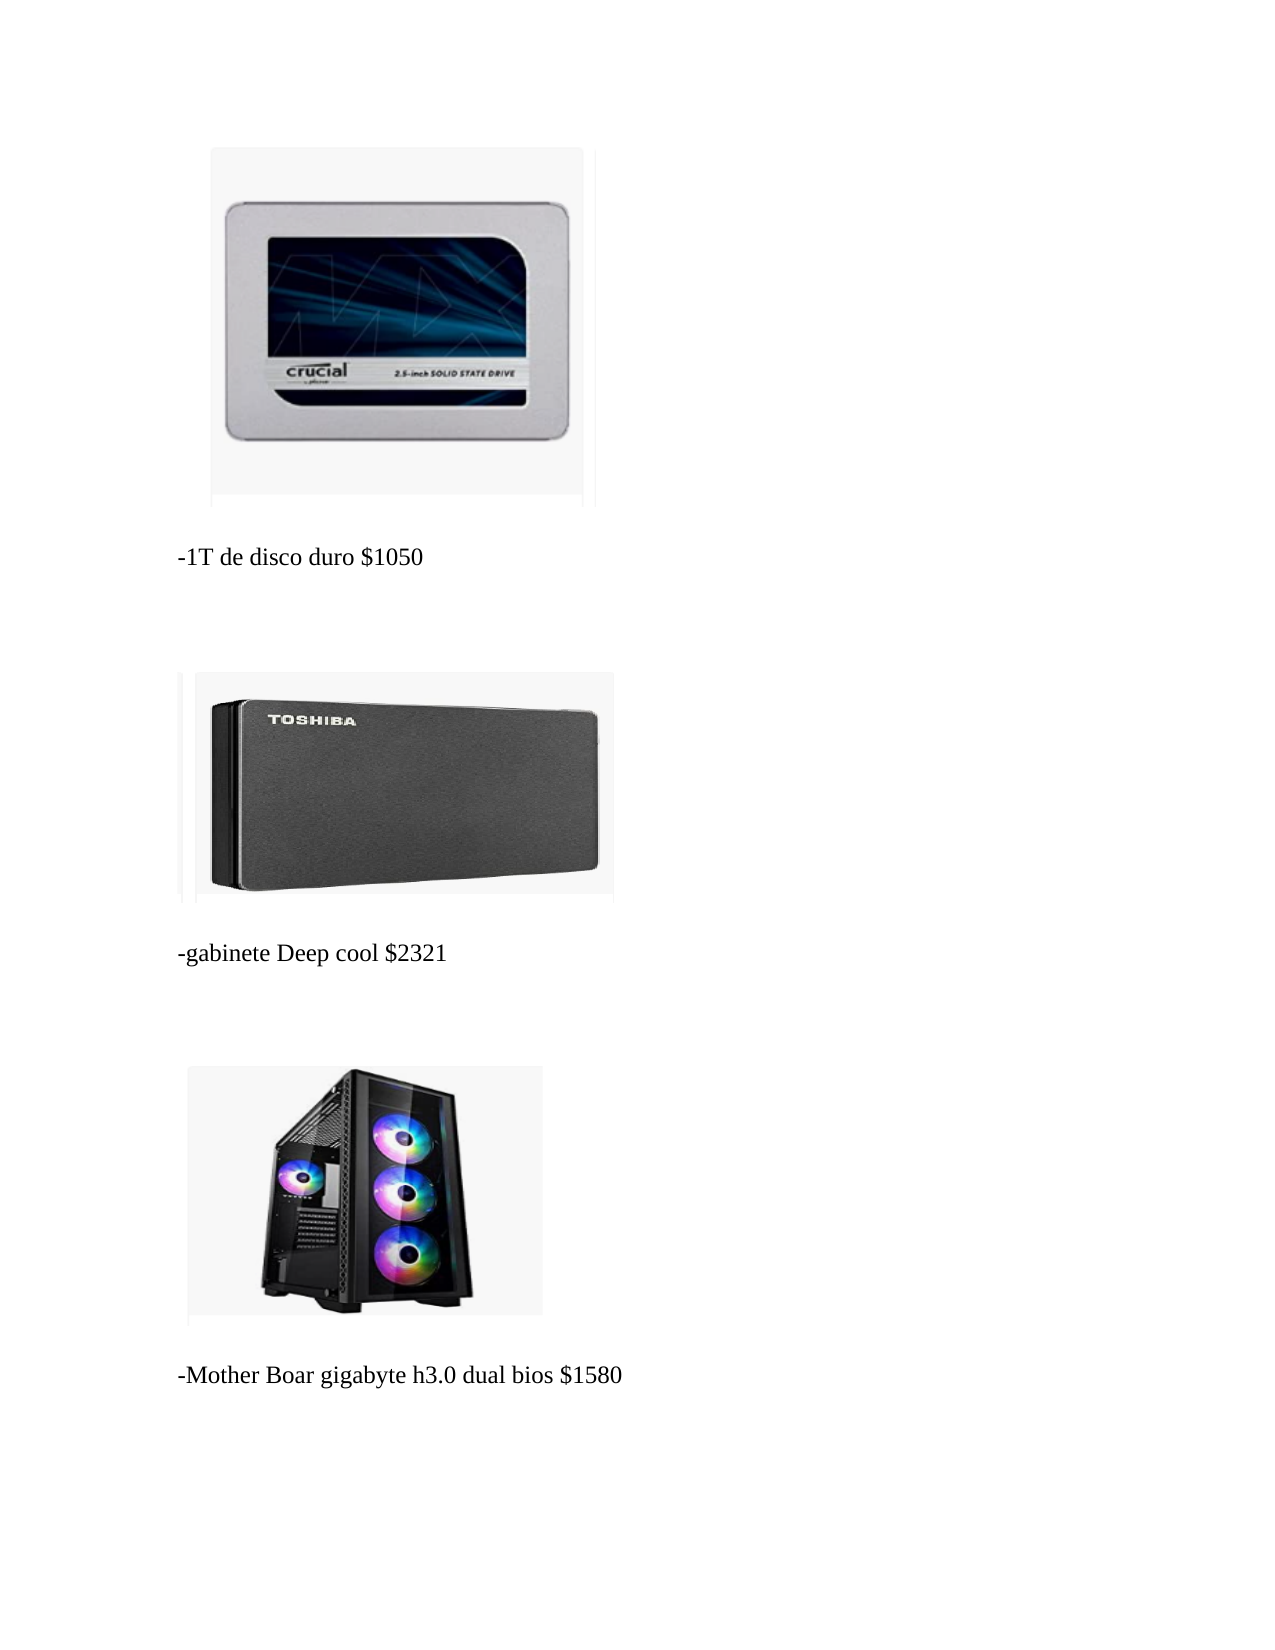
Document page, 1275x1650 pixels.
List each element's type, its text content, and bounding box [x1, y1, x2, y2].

picture [177, 670, 617, 903]
picture [177, 1066, 543, 1326]
text -1T de disco duro $1050 [177, 542, 1098, 571]
picture [177, 147, 596, 507]
text -Mother Boar gigabyte h3.0 dual bios $1580 [177, 1361, 1098, 1389]
text -gabinete Deep cool $2321 [177, 938, 1098, 967]
